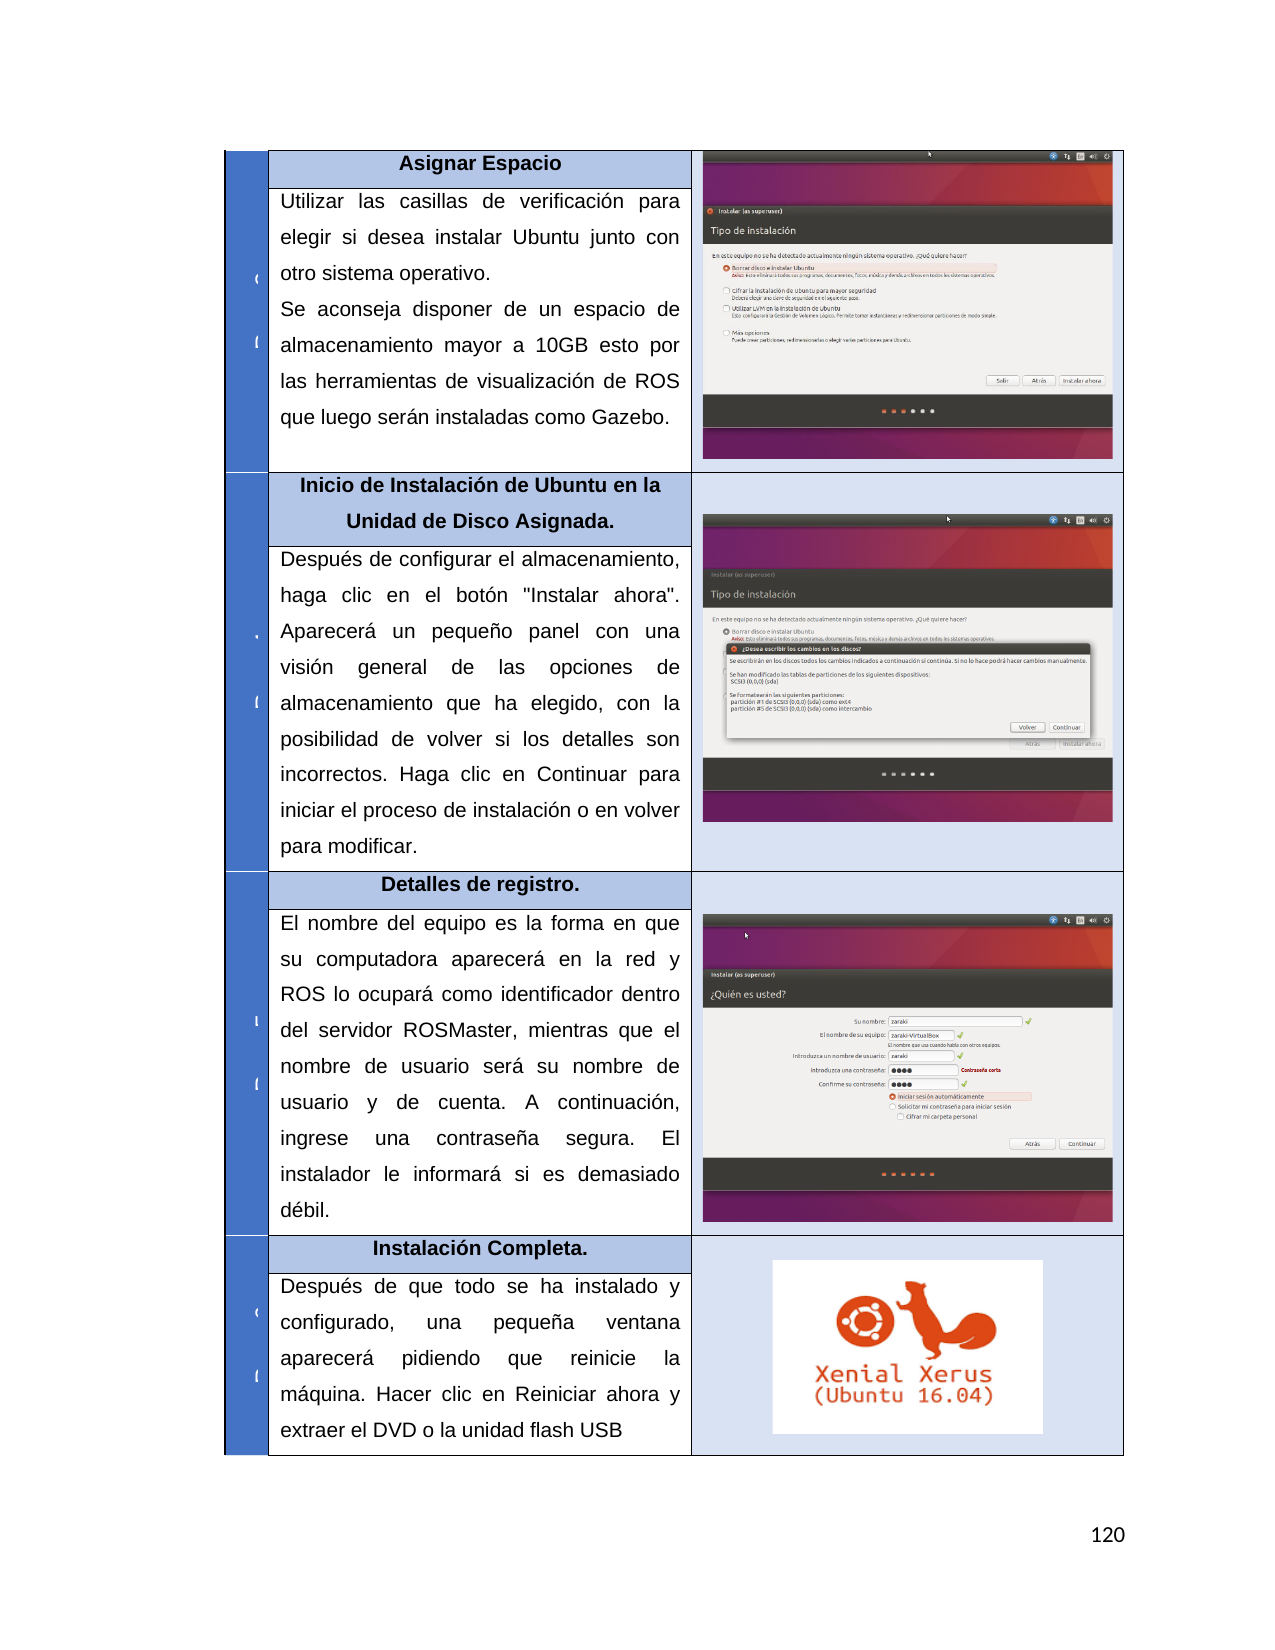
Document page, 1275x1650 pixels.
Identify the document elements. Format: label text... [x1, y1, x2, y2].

table_cell Después de que todo se ha instalado y configurado, una pequeña ventana aparecerá pidiendo que reinicie la máquina. Hacer clic en Reiniciar ahora y extraer el DVD o la unidad flash USB [269, 1274, 691, 1455]
table_cell [692, 1236, 1123, 1455]
table_cell Paso 5 [226, 872, 268, 1235]
picture [772, 1260, 1043, 1434]
table_cell Detalles de registro. [269, 872, 691, 909]
table_cell [692, 473, 1123, 871]
table_cell [692, 872, 1123, 1235]
picture [702, 914, 1113, 1222]
table_cell [692, 151, 1123, 472]
table_cell Inicio de Instalación de Ubuntu en la Unidad de Disco Asignada. [269, 473, 691, 546]
table_cell El nombre del equipo es la forma en que su computadora aparecerá en la red y ROS lo ocupará como identificador dentro del servidor ROSMaster, mientras que el nombre de usuario será su nombre de usuario y de cuenta. A continuación, ingrese una contraseña segura. El instalador le informará si es demasiado débil. [269, 910, 691, 1235]
table_cell Utilizar las casillas de verificación para elegir si desea instalar Ubuntu junto con otro sistema operativo. Se aconseja disponer de un espacio de almacenamiento mayor a 10GB esto por las herramientas de visualización de ROS que luego serán instaladas como Gazebo. [269, 189, 691, 472]
table_cell Paso 4 [226, 473, 268, 871]
table_cell Paso 6 [226, 1236, 268, 1455]
table_cell Después de configurar el almacenamiento, haga clic en el botón "Instalar ahora". Aparecerá un pequeño panel con una visión general de las opciones de almacenamiento que ha elegido, con la posibilidad de volver si los detalles son incorrectos. Haga clic en Continuar para iniciar el proceso de instalación o en volver para modificar. [269, 547, 691, 871]
table_cell Asignar Espacio [269, 151, 691, 188]
picture [702, 514, 1113, 822]
table_cell Instalación Completa. [269, 1236, 691, 1273]
picture [702, 151, 1113, 459]
table_cell Paso 3 [226, 151, 268, 472]
